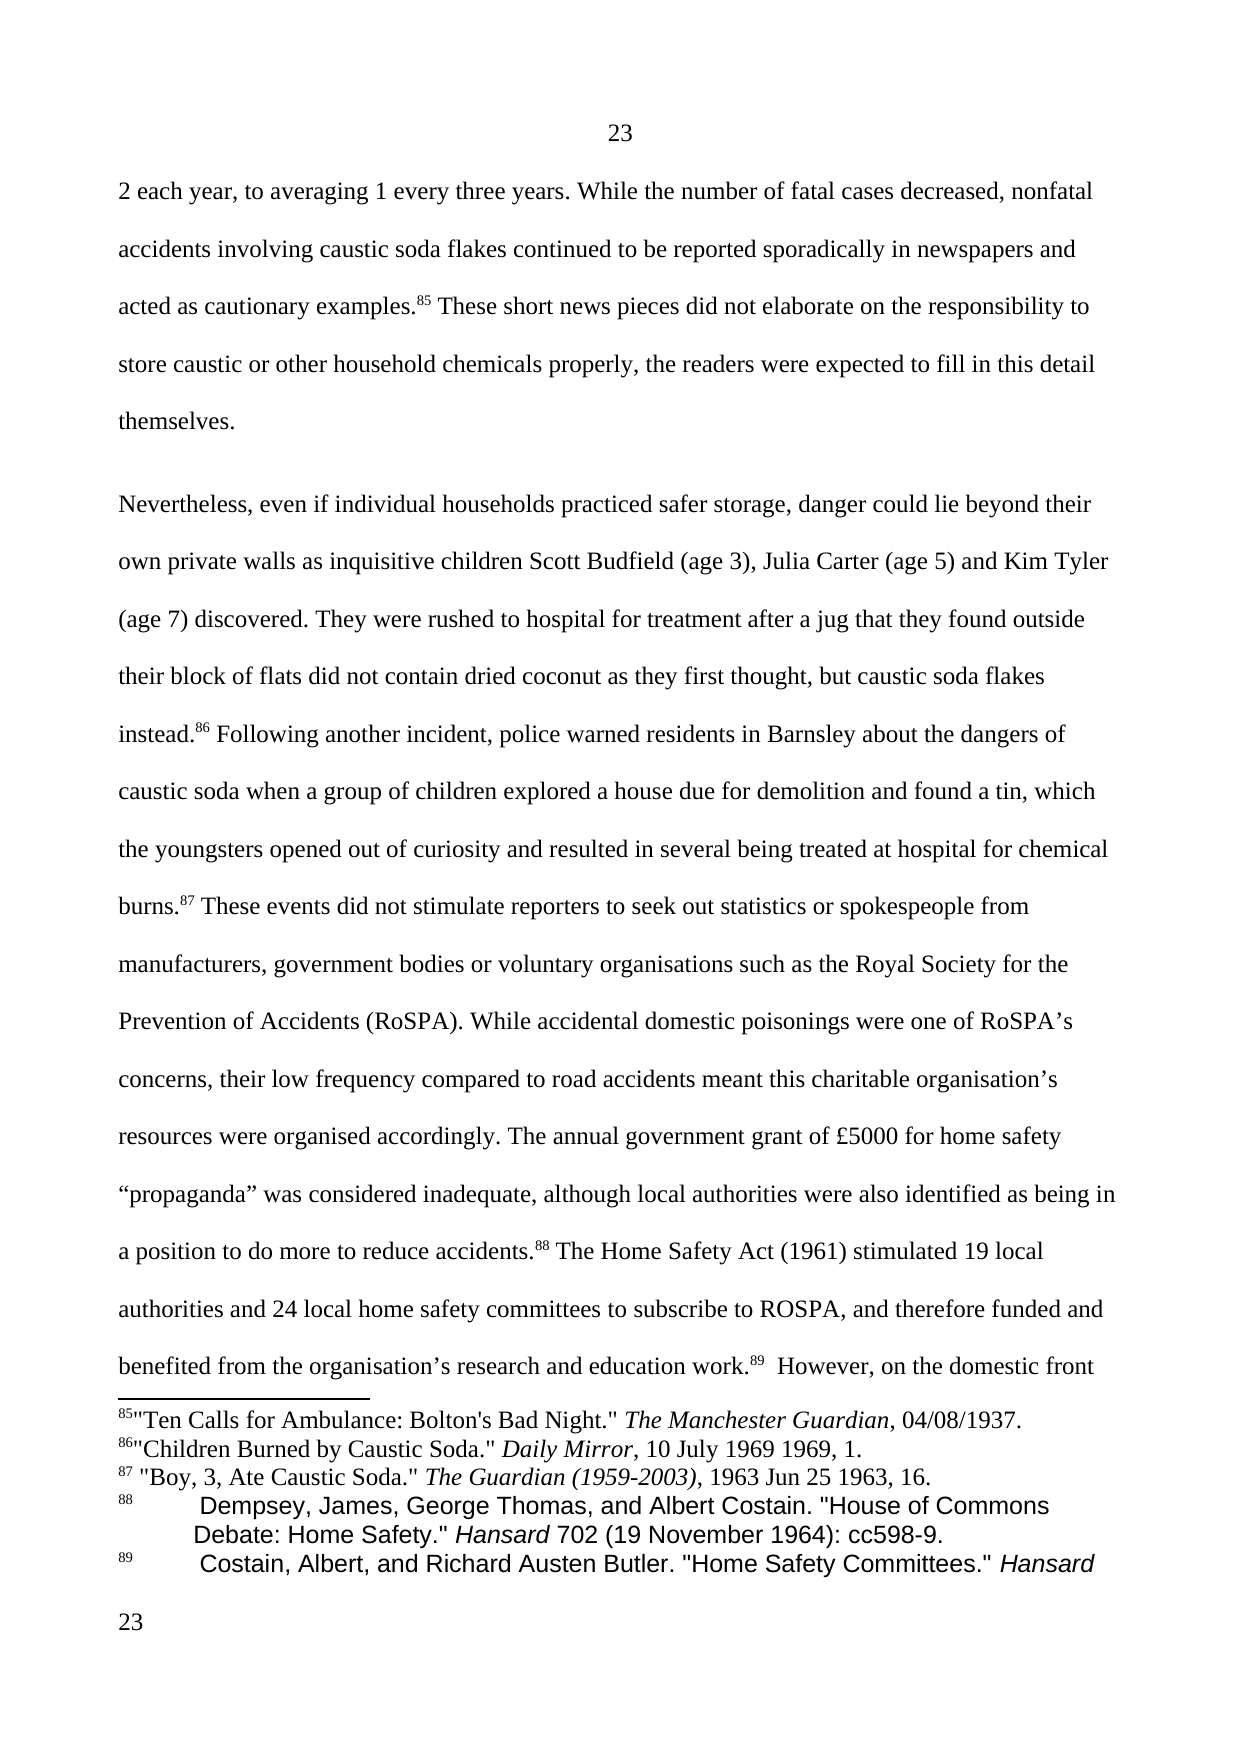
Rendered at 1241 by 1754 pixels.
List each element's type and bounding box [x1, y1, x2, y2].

text [118, 489, 1122, 1380]
text [118, 176, 1122, 435]
